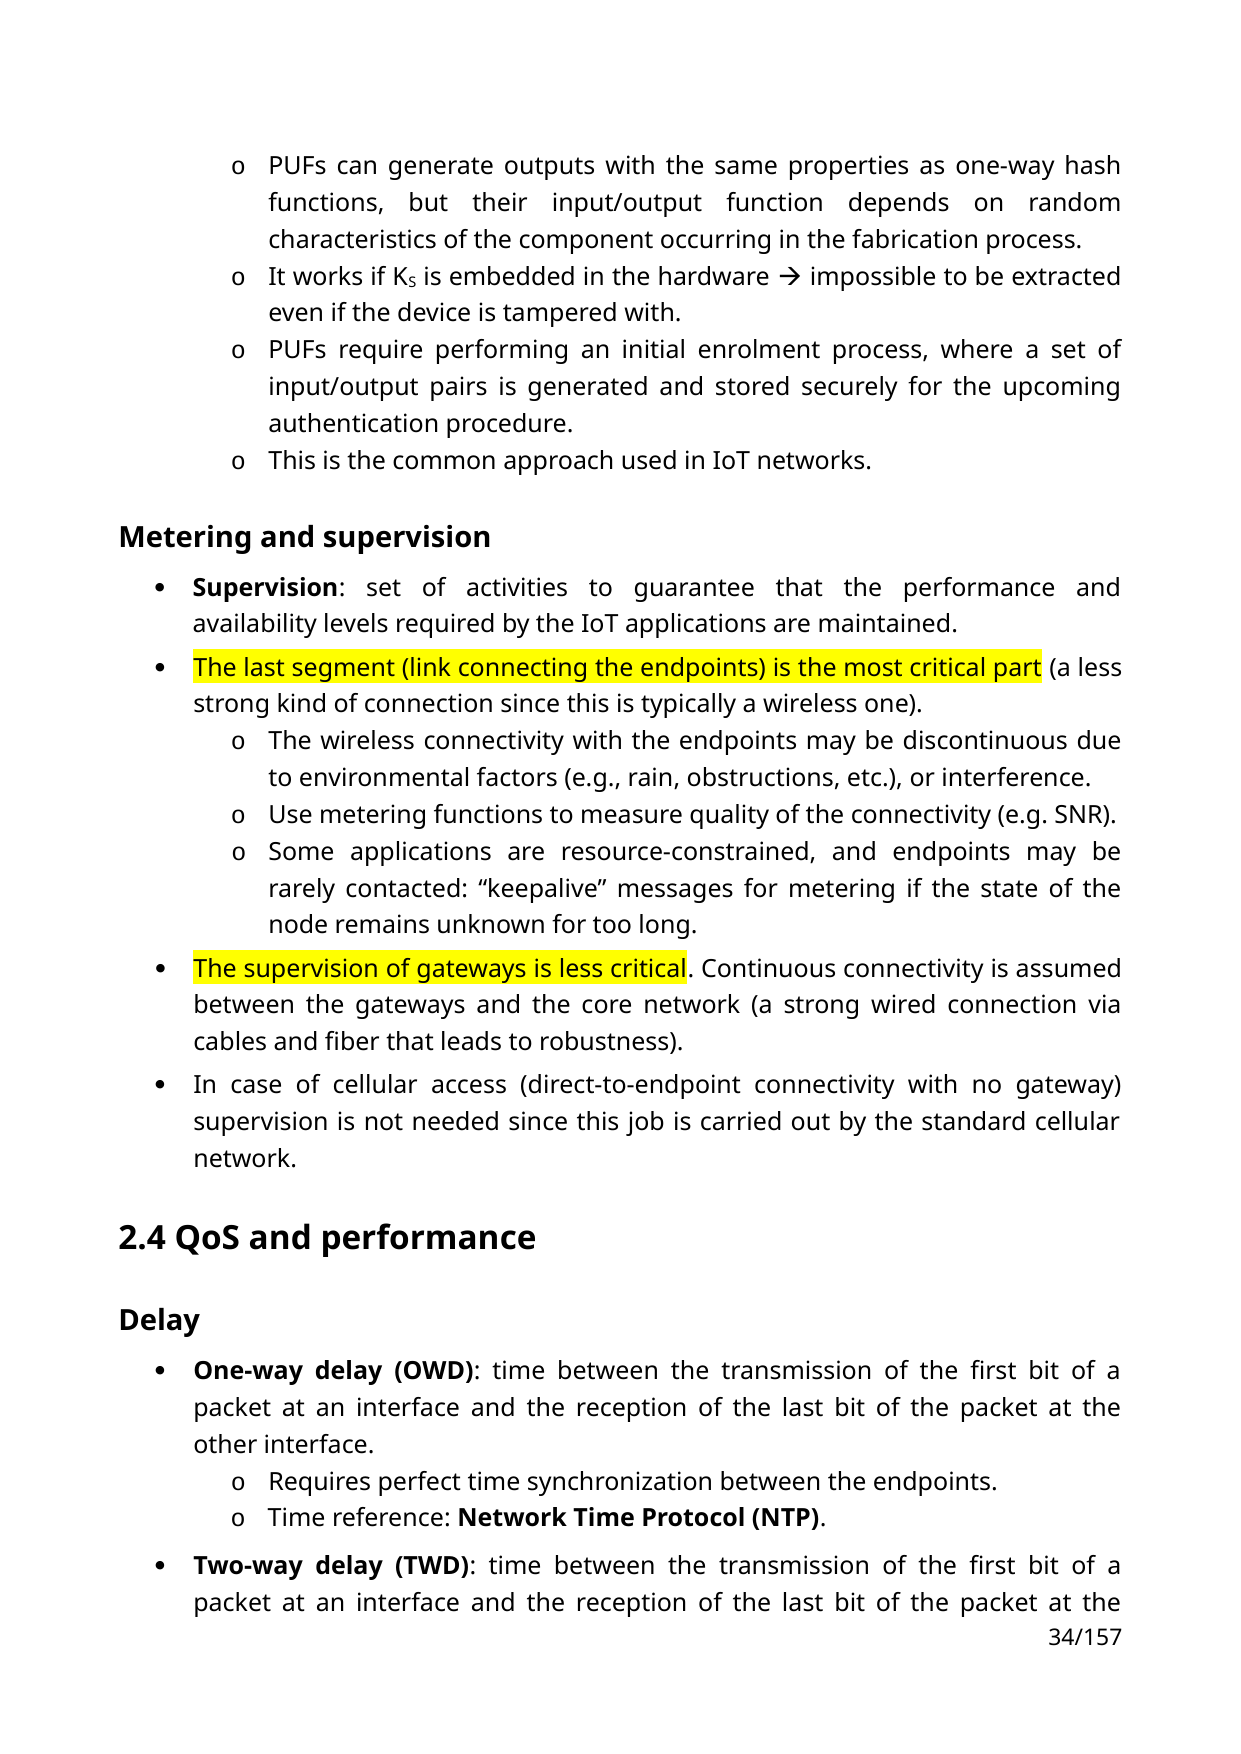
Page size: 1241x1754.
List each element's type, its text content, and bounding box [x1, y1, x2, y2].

list The wireless connectivity with the endpoints may be discontinuous due to environmental factors (e.g., rain, obstructions, etc.), or interference. [231, 723, 1122, 794]
list The last segment (link connecting the endpoints) is the most critical part (a less strong kind of connection since this is typically a wireless one). [156, 649, 1122, 720]
list The supervision of gateways is less critical. Continuous connectivity is assumed between the gateways and the core network (a strong wired connection via cables and fiber that leads to robustness). [156, 950, 1122, 1058]
list Time reference: Network Time Protocol (NTP). [230, 1500, 1122, 1534]
list Supervision: set of activities to guarantee that the performance and availability levels required by the IoT applications are maintained. [155, 569, 1122, 640]
text Delay [118, 1299, 1122, 1339]
list PUFs can generate outputs with the same properties as one-way hash functions, but their input/output function depends on random characteristics of the component occurring in the fabrication process. [231, 148, 1122, 255]
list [156, 1547, 1122, 1618]
list Use metering functions to measure quality of the connectivity (e.g. SNR). [231, 796, 1122, 831]
list One-way delay (OWD): time between the transmission of the first bit of a packet at an interface and the reception of the last bit of the packet at the other interface. [156, 1353, 1122, 1460]
list Some applications are resource-constrained, and endpoints may be rarely contacted: “keepalive” messages for metering if the state of the node remains unknown for too long. [231, 833, 1122, 941]
list In case of cellular access (direct-to-endpoint connectivity with no gateway) supervision is not needed since this job is carried out by the standard cellular network. [156, 1067, 1122, 1174]
list Requires perfect time synchronization between the endpoints. [231, 1463, 1122, 1497]
list PUFs require performing an initial enrolment process, where a set of input/output pairs is generated and stored securely for the upcoming authentication procedure. [231, 332, 1122, 440]
subtitle 2.4 QoS and performance [118, 1214, 1122, 1259]
list This is the common approach used in IoT networks. [231, 442, 1122, 477]
list It works if KS is embedded in the hardware impossible to be extracted even if the device is tampered with. [231, 258, 1122, 329]
text Metering and supervision [118, 516, 1122, 556]
